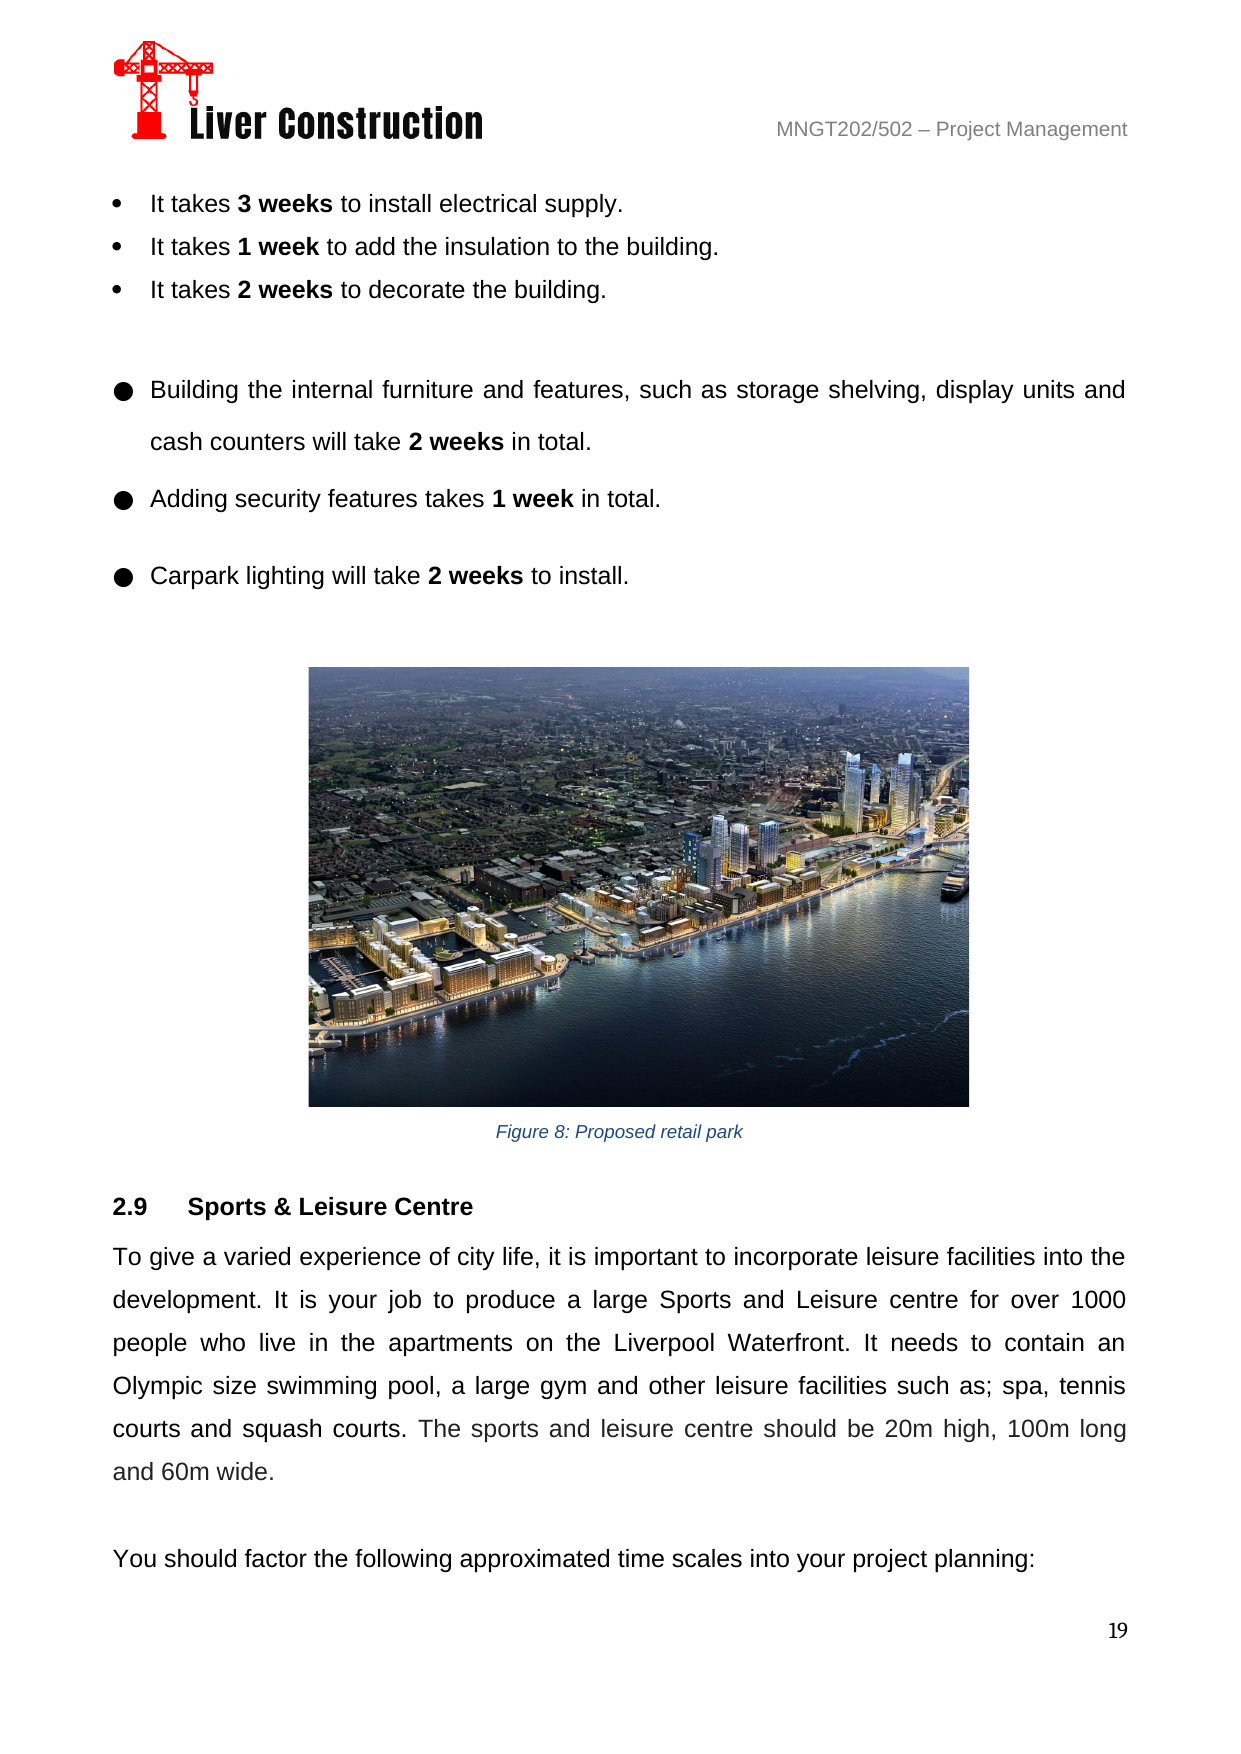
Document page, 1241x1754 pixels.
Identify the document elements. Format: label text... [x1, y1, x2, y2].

text You should factor the following approximated time scales into your project planning: [112, 1543, 1128, 1572]
text To give a varied experience of city life, it is important to incorporate leisure facilities into the development. It is your job to produce a large Sports and Leisure centre for over 1000 people who live in the apartments on the Liverpool Waterfront. It needs to contain an Olympic size swimming pool, a large gym and other leisure facilities such as; spa, tennis courts and squash courts. The sports and leisure centre should be 20m high, 100m long and 60m wide. [112, 1242, 1128, 1486]
list It takes 2 weeks to decorate the building. [112, 275, 1128, 304]
list It takes 1 week to add the insulation to the building. [112, 232, 1128, 261]
picture [112, 31, 489, 149]
list Adding security features takes 1 week in total. [112, 470, 1128, 522]
picture [308, 667, 970, 1107]
list Carpark lighting will take 2 weeks to install. [112, 547, 1128, 598]
list Building the internal furniture and features, such as storage shelving, display units and cash counters will take 2 weeks in total. [112, 362, 1128, 456]
text Figure 8: Proposed retail park [112, 1121, 1128, 1143]
list It takes 3 weeks to install electrical supply. [112, 189, 1128, 218]
subtitle 2.9 Sports & Leisure Centre [112, 1192, 1128, 1221]
